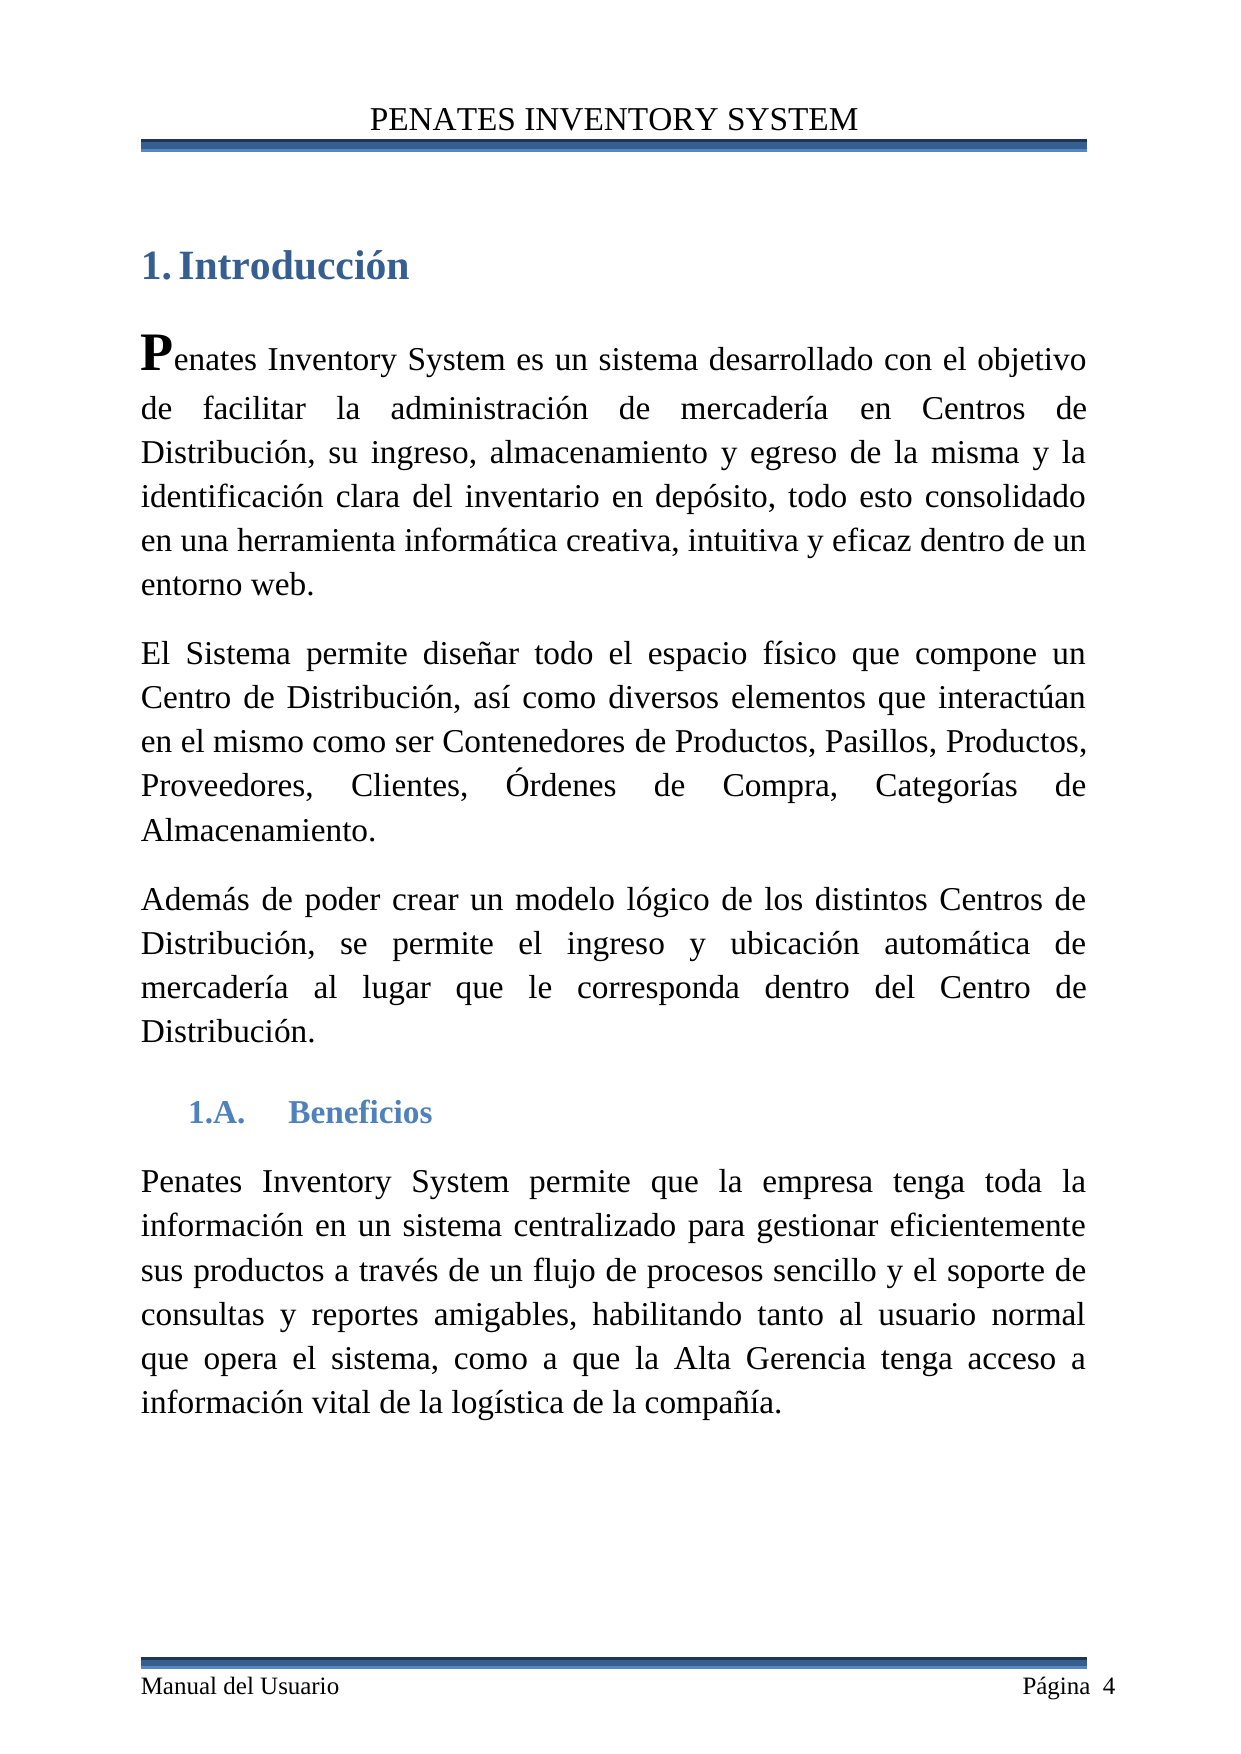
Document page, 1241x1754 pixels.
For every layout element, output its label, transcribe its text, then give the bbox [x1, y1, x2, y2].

subtitle Beneficios [188, 1093, 1087, 1131]
text Penates Inventory System es un sistema desarrollado con el objetivo de facilitar la administración de mercadería en Centros de Distribución, su ingreso, almacenamiento y egreso de la misma y la identificación clara del inventario en depósito, todo esto consolidado en una herramienta informática creativa, intuitiva y eficaz dentro de un entorno web. [141, 320, 1087, 603]
text Penates Inventory System permite que la empresa tenga toda la información en un sistema centralizado para gestionar eficientemente sus productos a través de un flujo de procesos sencillo y el soporte de consultas y reportes amigables, habilitando tanto al usuario normal que opera el sistema, como a que la Alta Gerencia tenga acceso a información vital de la logística de la compañía. [141, 1162, 1087, 1420]
subtitle Introducción [141, 240, 1087, 288]
text El Sistema permite diseñar todo el espacio físico que compone un Centro de Distribución, así como diversos elementos que interactúan en el mismo como ser Contenedores de Productos, Pasillos, Productos, Proveedores, Clientes, Órdenes de Compra, Categorías de Almacenamiento. [141, 633, 1087, 848]
text Además de poder crear un modelo lógico de los distintos Centros de Distribución, se permite el ingreso y ubicación automática de mercadería al lugar que le corresponda dentro del Centro de Distribución. [141, 879, 1087, 1049]
